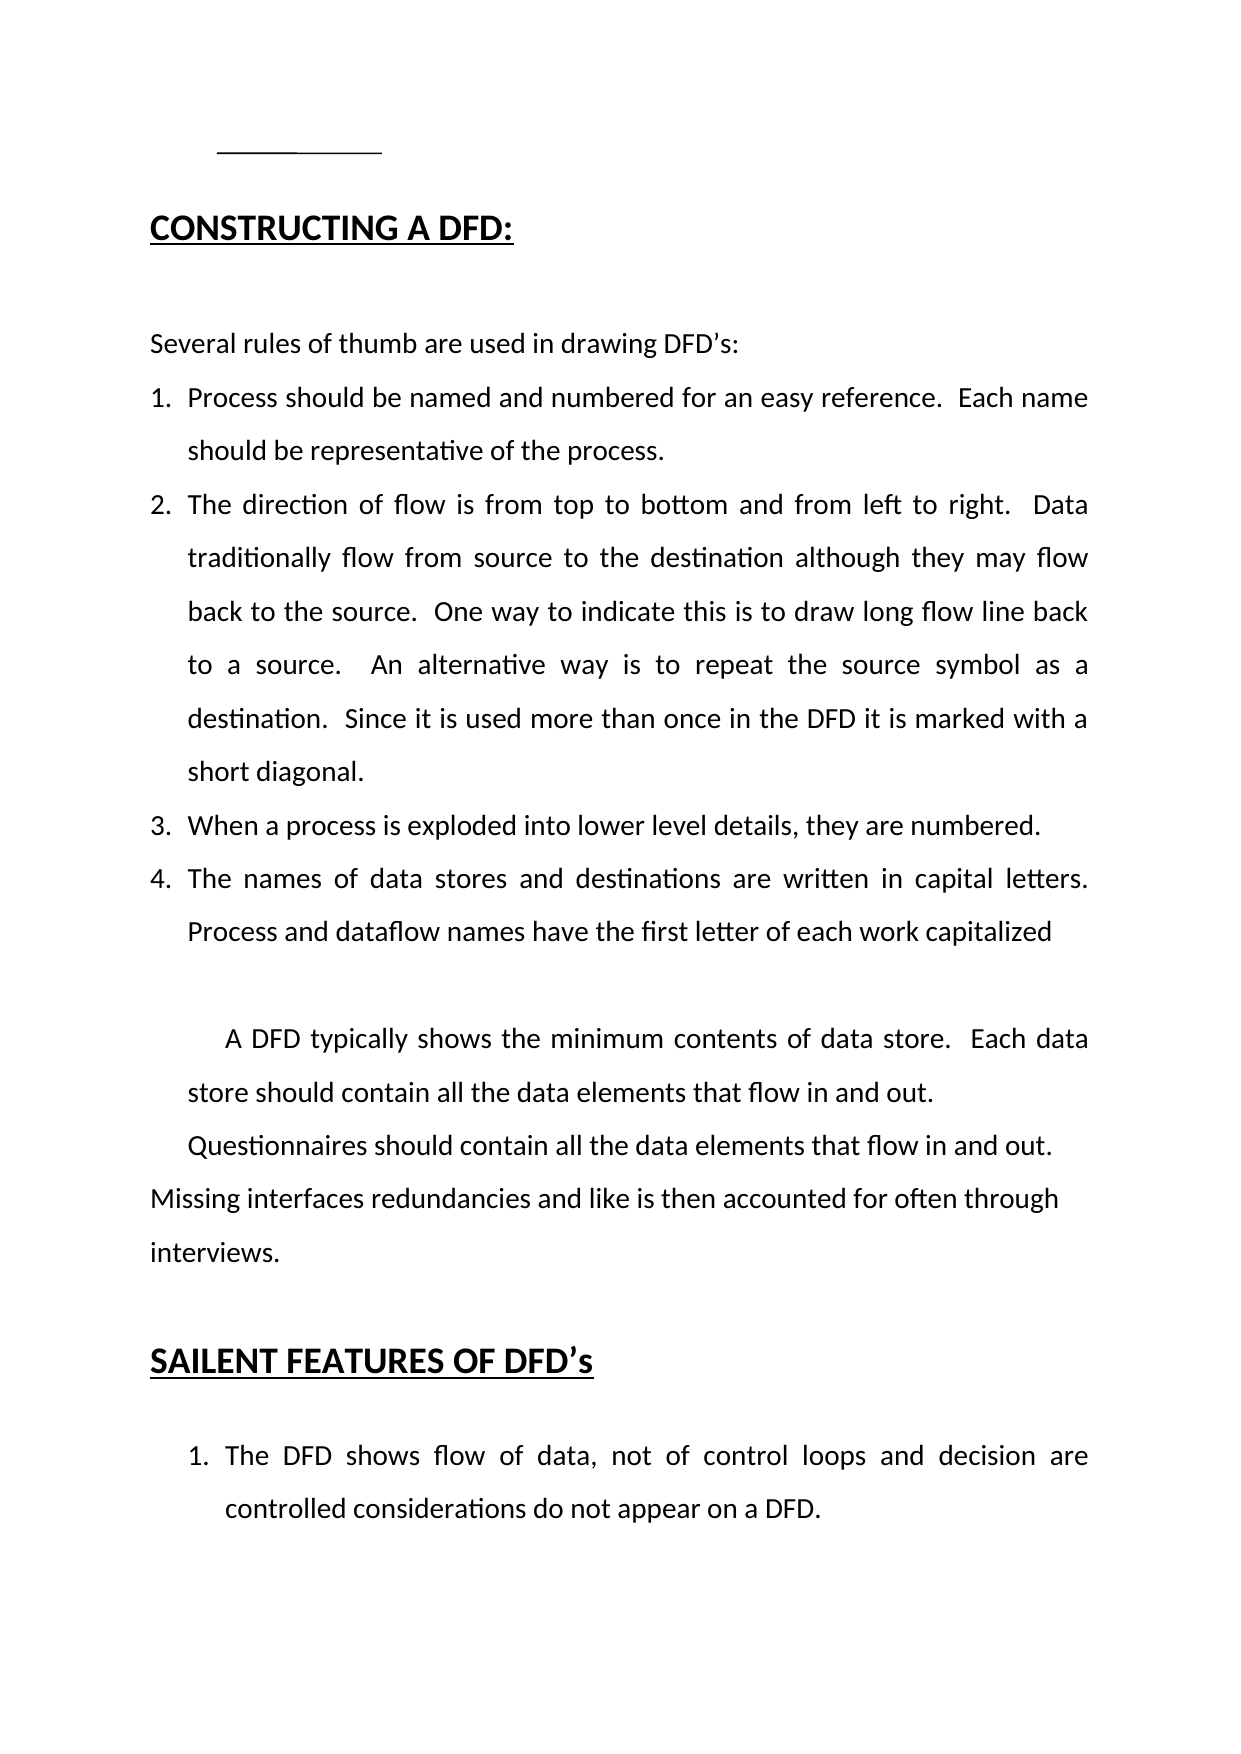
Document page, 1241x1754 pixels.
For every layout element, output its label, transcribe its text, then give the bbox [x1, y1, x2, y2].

text Questionnaires should contain all the data elements that flow in and out. Missing interfaces redundancies and like is then accounted for often through interviews. [150, 1127, 1090, 1270]
list The names of data stores and destinations are written in capital letters. Process and dataflow names have the first letter of each work capitalized [150, 860, 1090, 949]
subtitle SAILENT FEATURES OF DFD’s [150, 1337, 1090, 1383]
text CONSTRUCTING A DFD: [150, 203, 1090, 249]
text Several rules of thumb are used in drawing DFD’s: [150, 326, 1090, 361]
list The DFD shows flow of data, not of control loops and decision are controlled considerations do not appear on a DFD. [187, 1437, 1090, 1526]
list Process should be named and numbered for an easy reference. Each name should be representative of the process. [150, 379, 1090, 468]
list The direction of flow is from top to bottom and from left to right. Data traditionally flow from source to the destination although they may flow back to the source. One way to indicate this is to draw long flow line back to a source. An alternative way is to repeat the source symbol as a destination. Since it is used more than once in the DFD it is marked with a short diagonal. [150, 486, 1090, 789]
list When a process is exploded into lower level details, they are numbered. [150, 807, 1090, 842]
text A DFD typically shows the minimum contents of data store. Each data store should contain all the data elements that flow in and out. [187, 1020, 1090, 1109]
